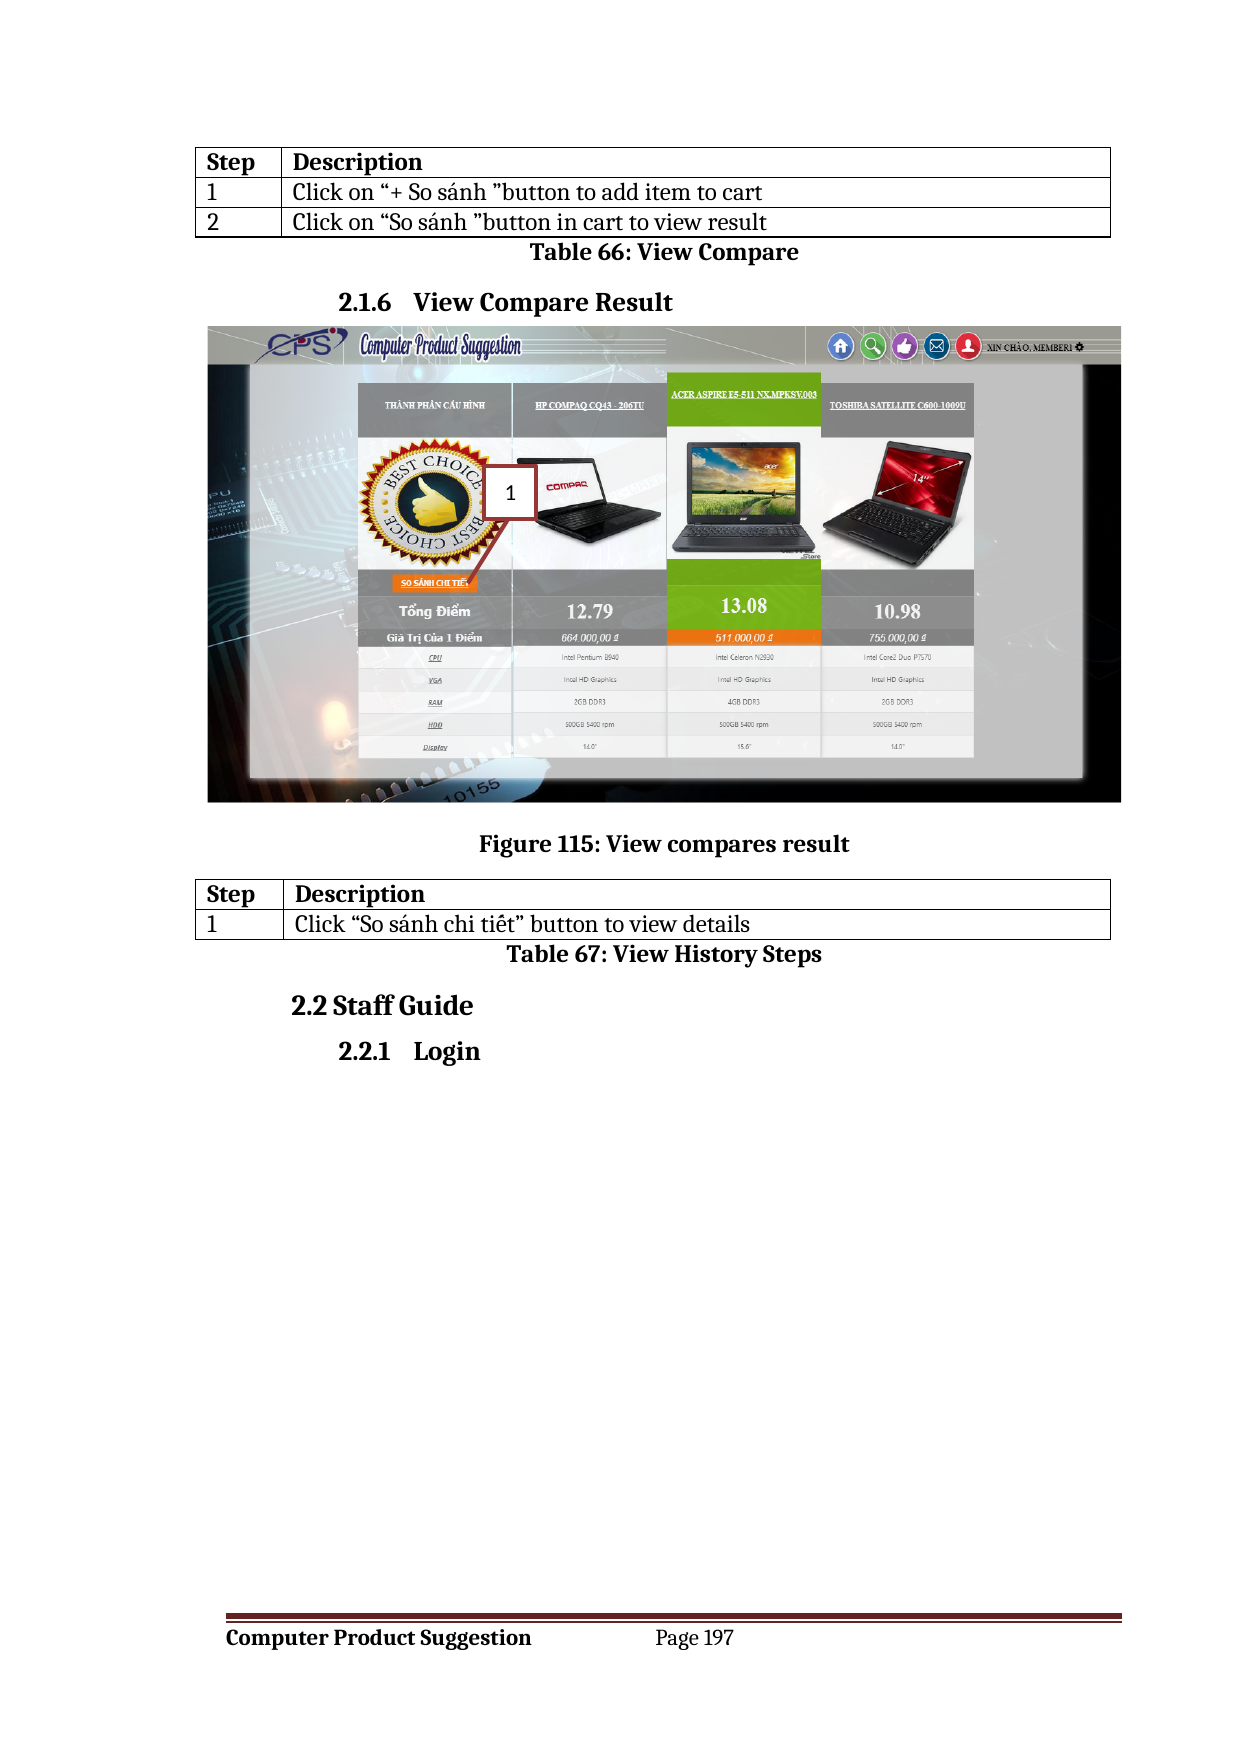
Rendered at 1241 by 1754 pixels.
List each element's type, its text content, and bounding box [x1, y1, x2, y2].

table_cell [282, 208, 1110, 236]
picture [207, 326, 1122, 805]
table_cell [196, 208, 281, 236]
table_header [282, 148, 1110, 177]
subtitle View Compare Result [338, 287, 1122, 318]
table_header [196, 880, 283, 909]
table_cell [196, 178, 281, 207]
subtitle Login [338, 1036, 1122, 1067]
text Table 66: View Compare [207, 237, 1122, 266]
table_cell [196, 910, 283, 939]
text Table 67: View History Steps [207, 940, 1122, 969]
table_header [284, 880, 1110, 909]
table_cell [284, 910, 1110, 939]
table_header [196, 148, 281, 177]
subtitle Staff Guide [291, 989, 1122, 1023]
text Figure 115: View compares result [207, 830, 1122, 858]
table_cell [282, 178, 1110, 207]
